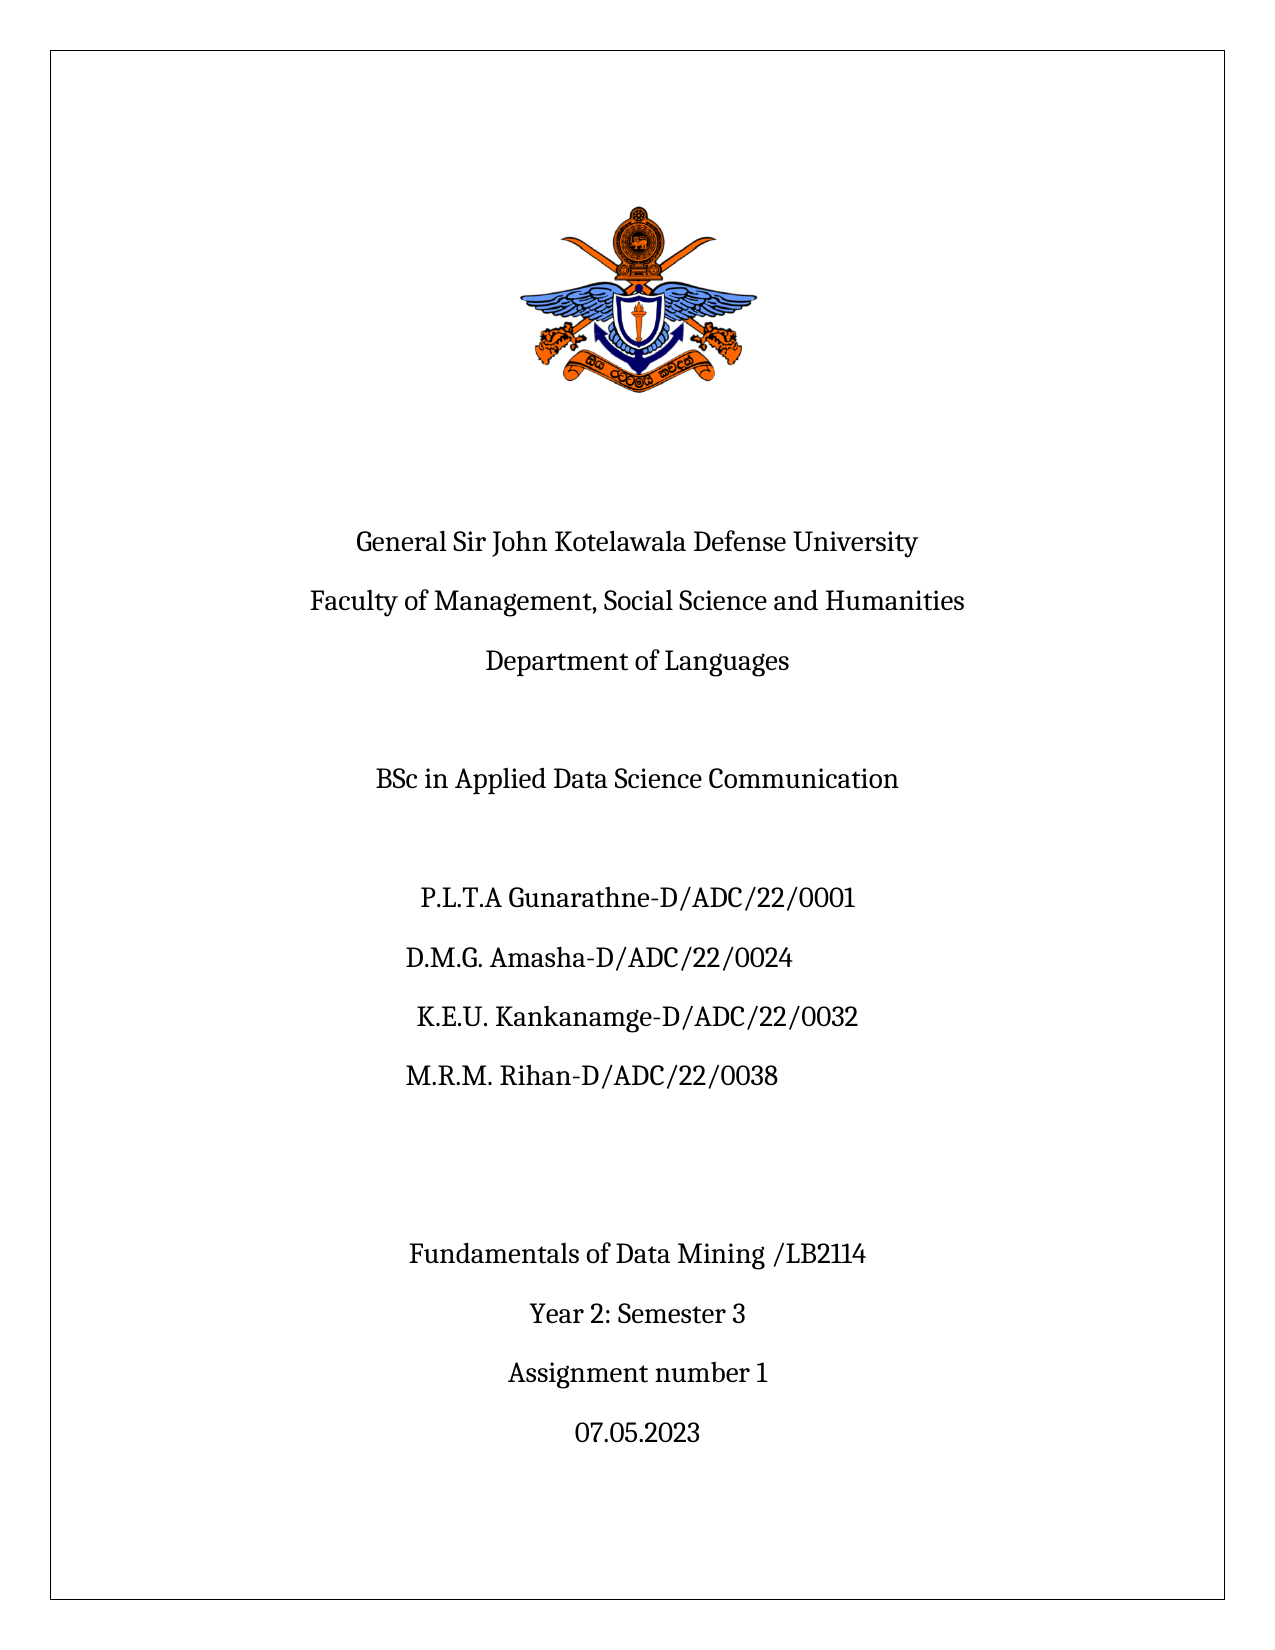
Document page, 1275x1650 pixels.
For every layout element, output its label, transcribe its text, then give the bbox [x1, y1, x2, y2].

text K.E.U. Kankanamge-D/ADC/22/0032 [150, 1000, 1125, 1034]
text Faculty of Management, Social Science and Humanities [150, 584, 1125, 618]
text M.R.M. Rihan-D/ADC/22/0038 [150, 1059, 1125, 1093]
text Year 2: Semester 3 [150, 1297, 1125, 1331]
text Fundamentals of Data Mining /LB2114 [150, 1238, 1125, 1271]
picture [510, 203, 766, 397]
text 07.05.2023 [150, 1416, 1125, 1449]
text General Sir John Kotelawala Defense University [150, 525, 1125, 559]
text D.M.G. Amasha-D/ADC/22/0024 [150, 941, 1125, 974]
text Department of Languages [150, 644, 1125, 677]
text P.L.T.A Gunarathne-D/ADC/22/0001 [150, 881, 1125, 915]
text Assignment number 1 [150, 1356, 1125, 1390]
text BSc in Applied Data Science Communication [150, 763, 1125, 796]
